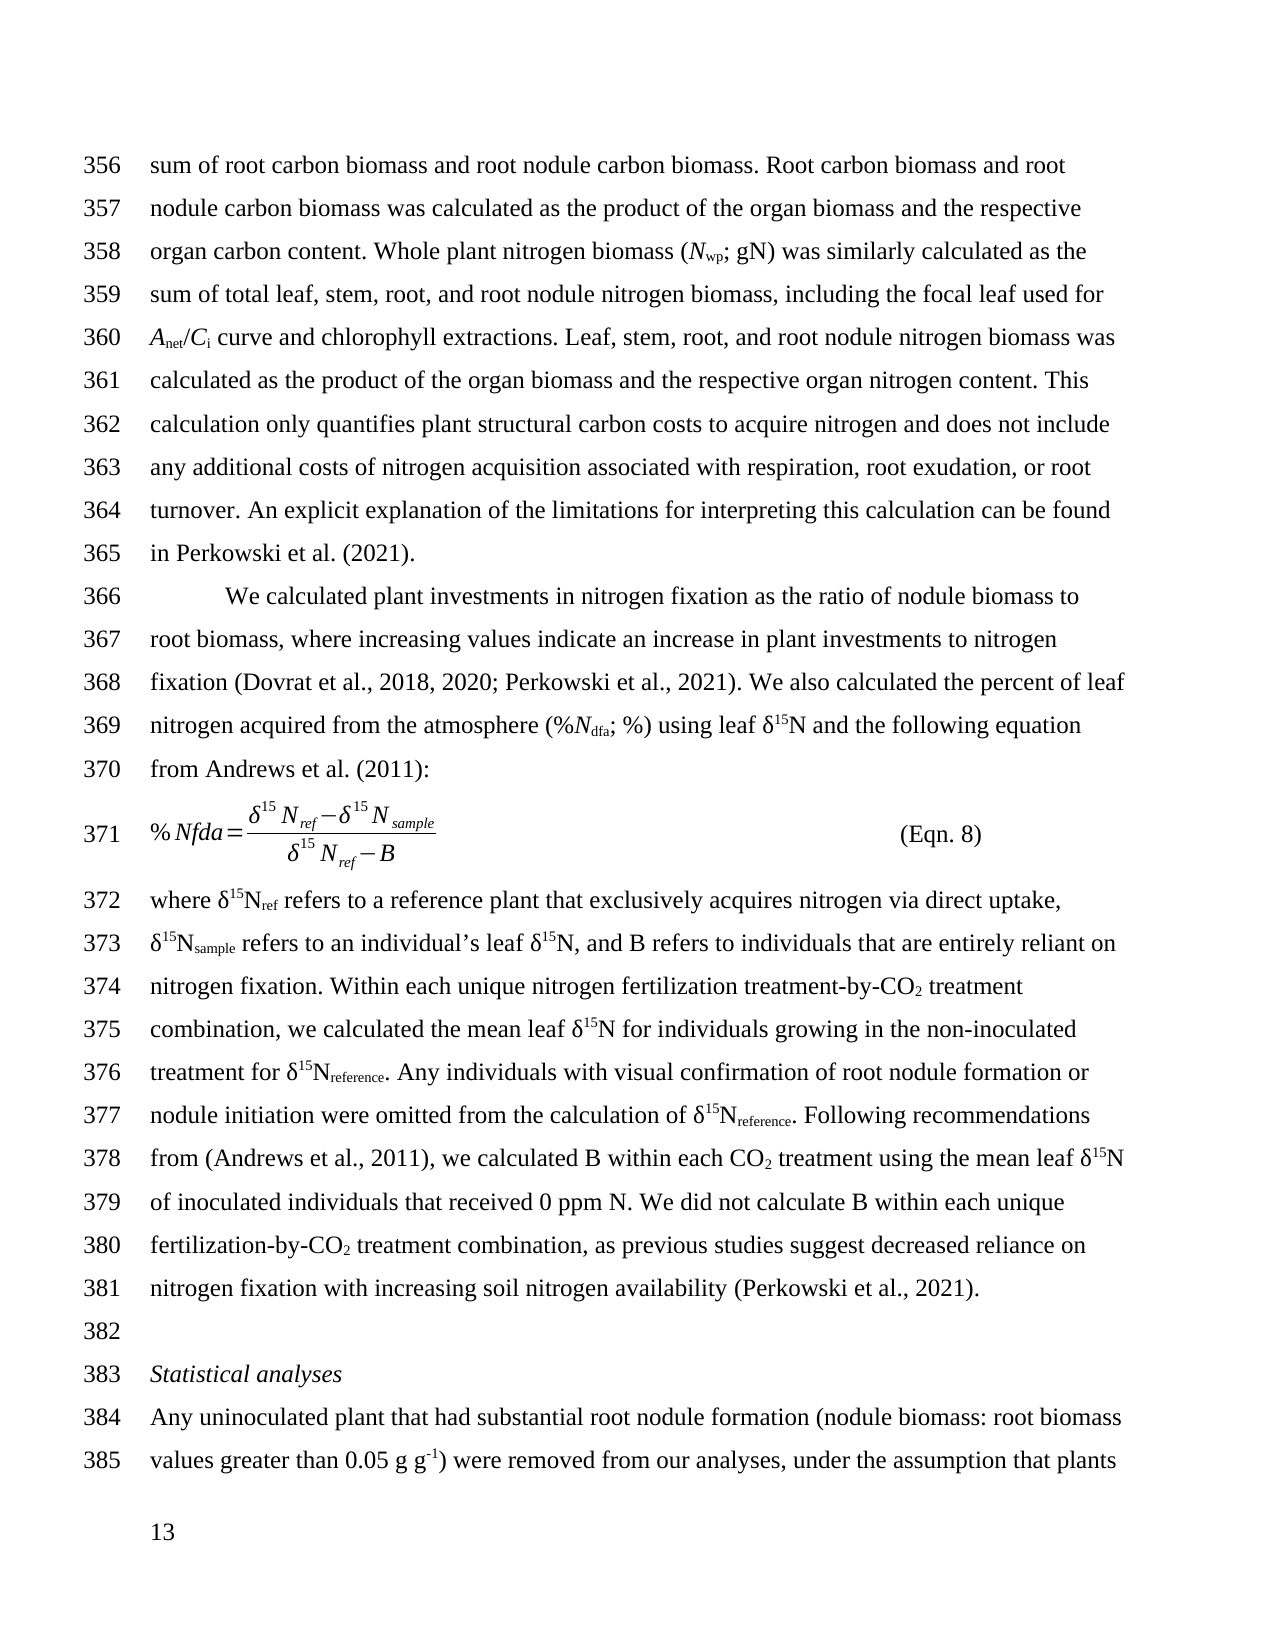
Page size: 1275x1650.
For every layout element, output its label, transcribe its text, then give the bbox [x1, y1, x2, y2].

text (Eqn. 8) [150, 797, 1125, 870]
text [150, 1402, 1125, 1474]
text where δ15Nref refers to a reference plant that exclusively acquires nitrogen via direct uptake, δ15Nsample refers to an individual’s leaf δ15N, and B refers to individuals that are entirely reliant on nitrogen fixation. Within each unique nitrogen fertilization treatment-by-CO2 treatment combination, we calculated the mean leaf δ15N for individuals growing in the non-inoculated treatment for δ15Nreference. Any individuals with visual confirmation of root nodule formation or nodule initiation were omitted from the calculation of δ15Nreference. Following recommendations from , we calculated B within each CO2 treatment using the mean leaf δ15N of inoculated individuals that received 0 ppm N. We did not calculate B within each unique fertilization-by-CO2 treatment combination, as previous studies suggest decreased reliance on nitrogen fixation with increasing soil nitrogen availability . [150, 885, 1125, 1302]
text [150, 150, 1125, 567]
text Statistical analyses [150, 1359, 1125, 1388]
text We calculated plant investments in nitrogen fixation as the ratio of nodule biomass to root biomass, where increasing values indicate an increase in plant investments to nitrogen fixation . We also calculated the percent of leaf nitrogen acquired from the atmosphere (%Ndfa; %) using leaf δ15N and the following equation from : [150, 581, 1125, 782]
